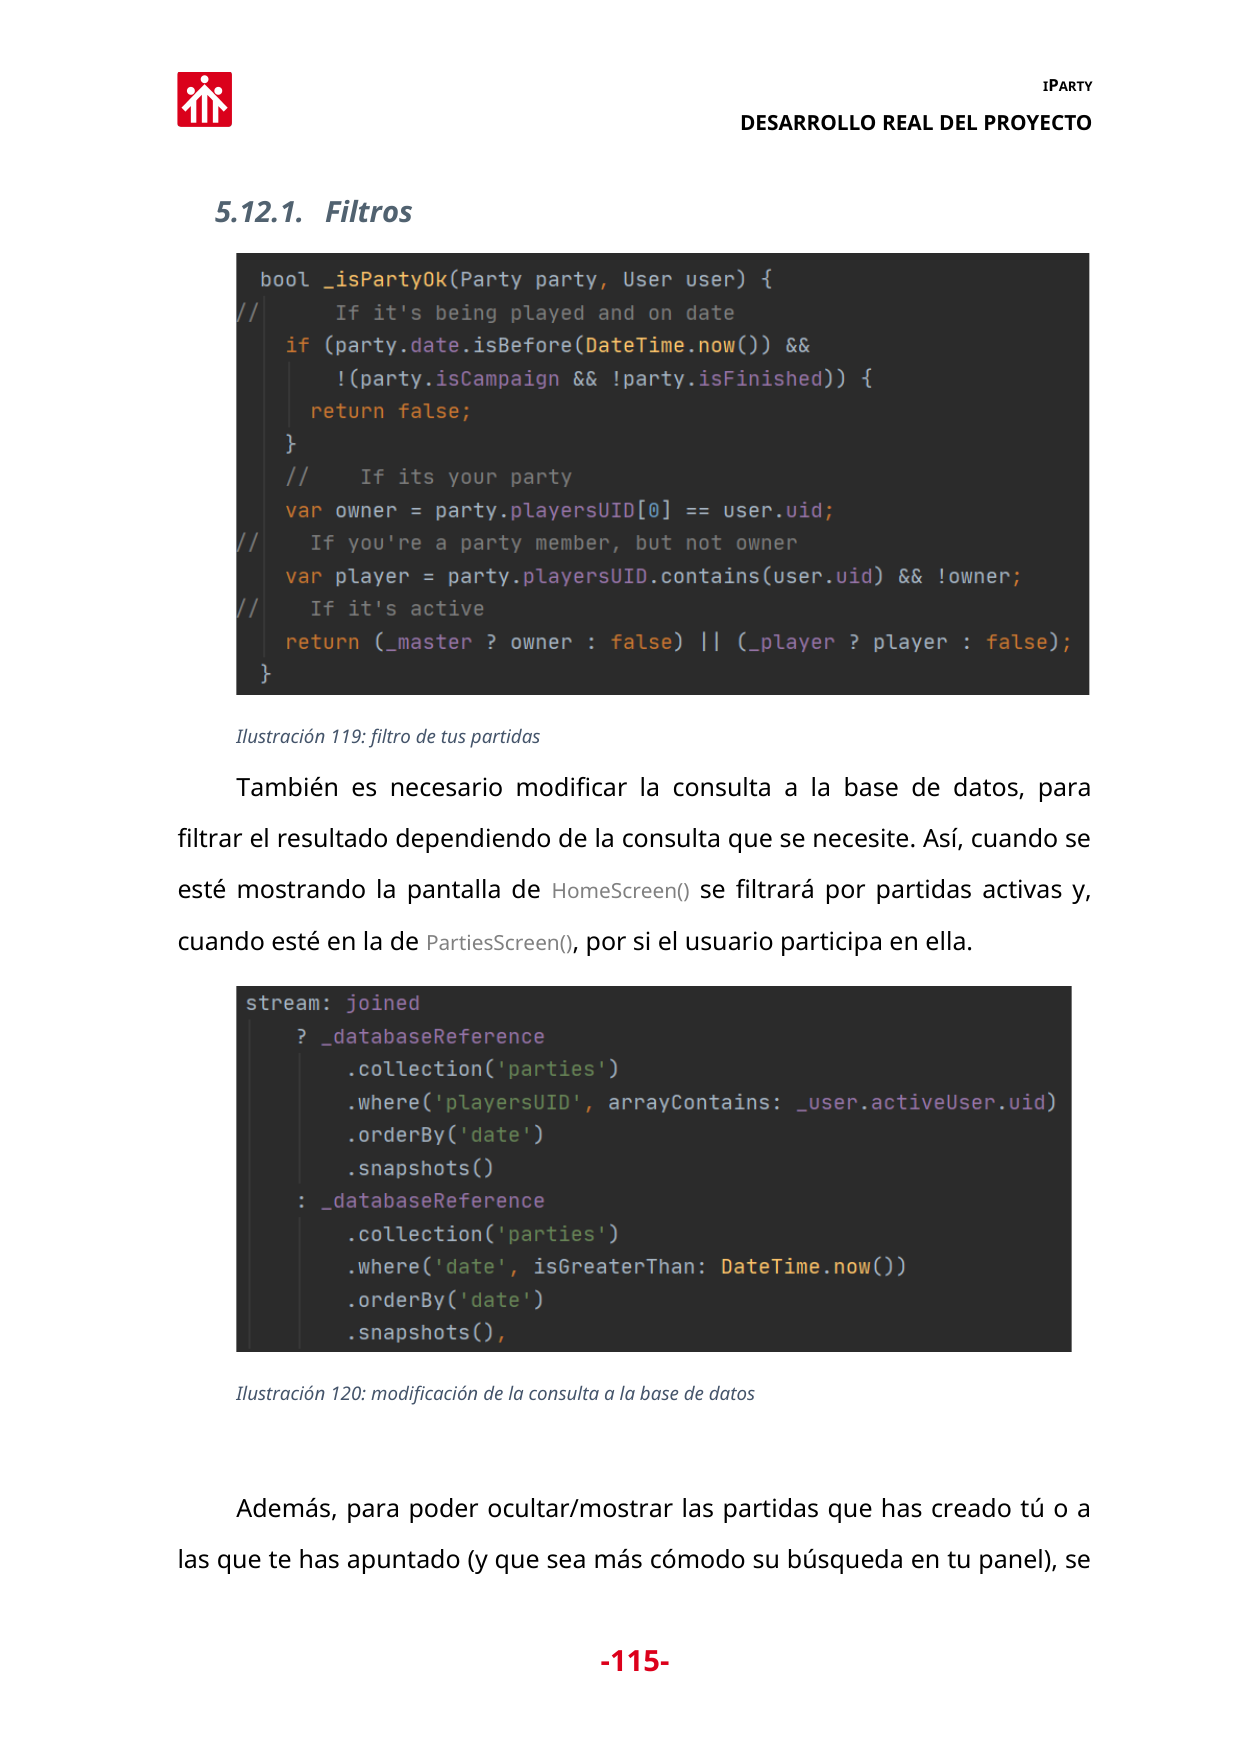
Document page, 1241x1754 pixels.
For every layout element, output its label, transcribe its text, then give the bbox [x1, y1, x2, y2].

text Ilustración : modificación de la consulta a la base de datos [177, 1381, 1092, 1406]
picture [236, 253, 1090, 695]
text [177, 1491, 1092, 1576]
picture [177, 72, 232, 127]
subtitle Filtros [215, 191, 1092, 231]
text Ilustración : filtro de tus partidas [177, 724, 1092, 749]
text También es necesario modificar la consulta a la base de datos, para filtrar el resultado dependiendo de la consulta que se necesite. Así, cuando se esté mostrando la pantalla de HomeScreen() se filtrará por partidas activas y, cuando esté en la de PartiesScreen(), por si el usuario participa en ella. [177, 770, 1092, 957]
picture [236, 986, 1072, 1352]
